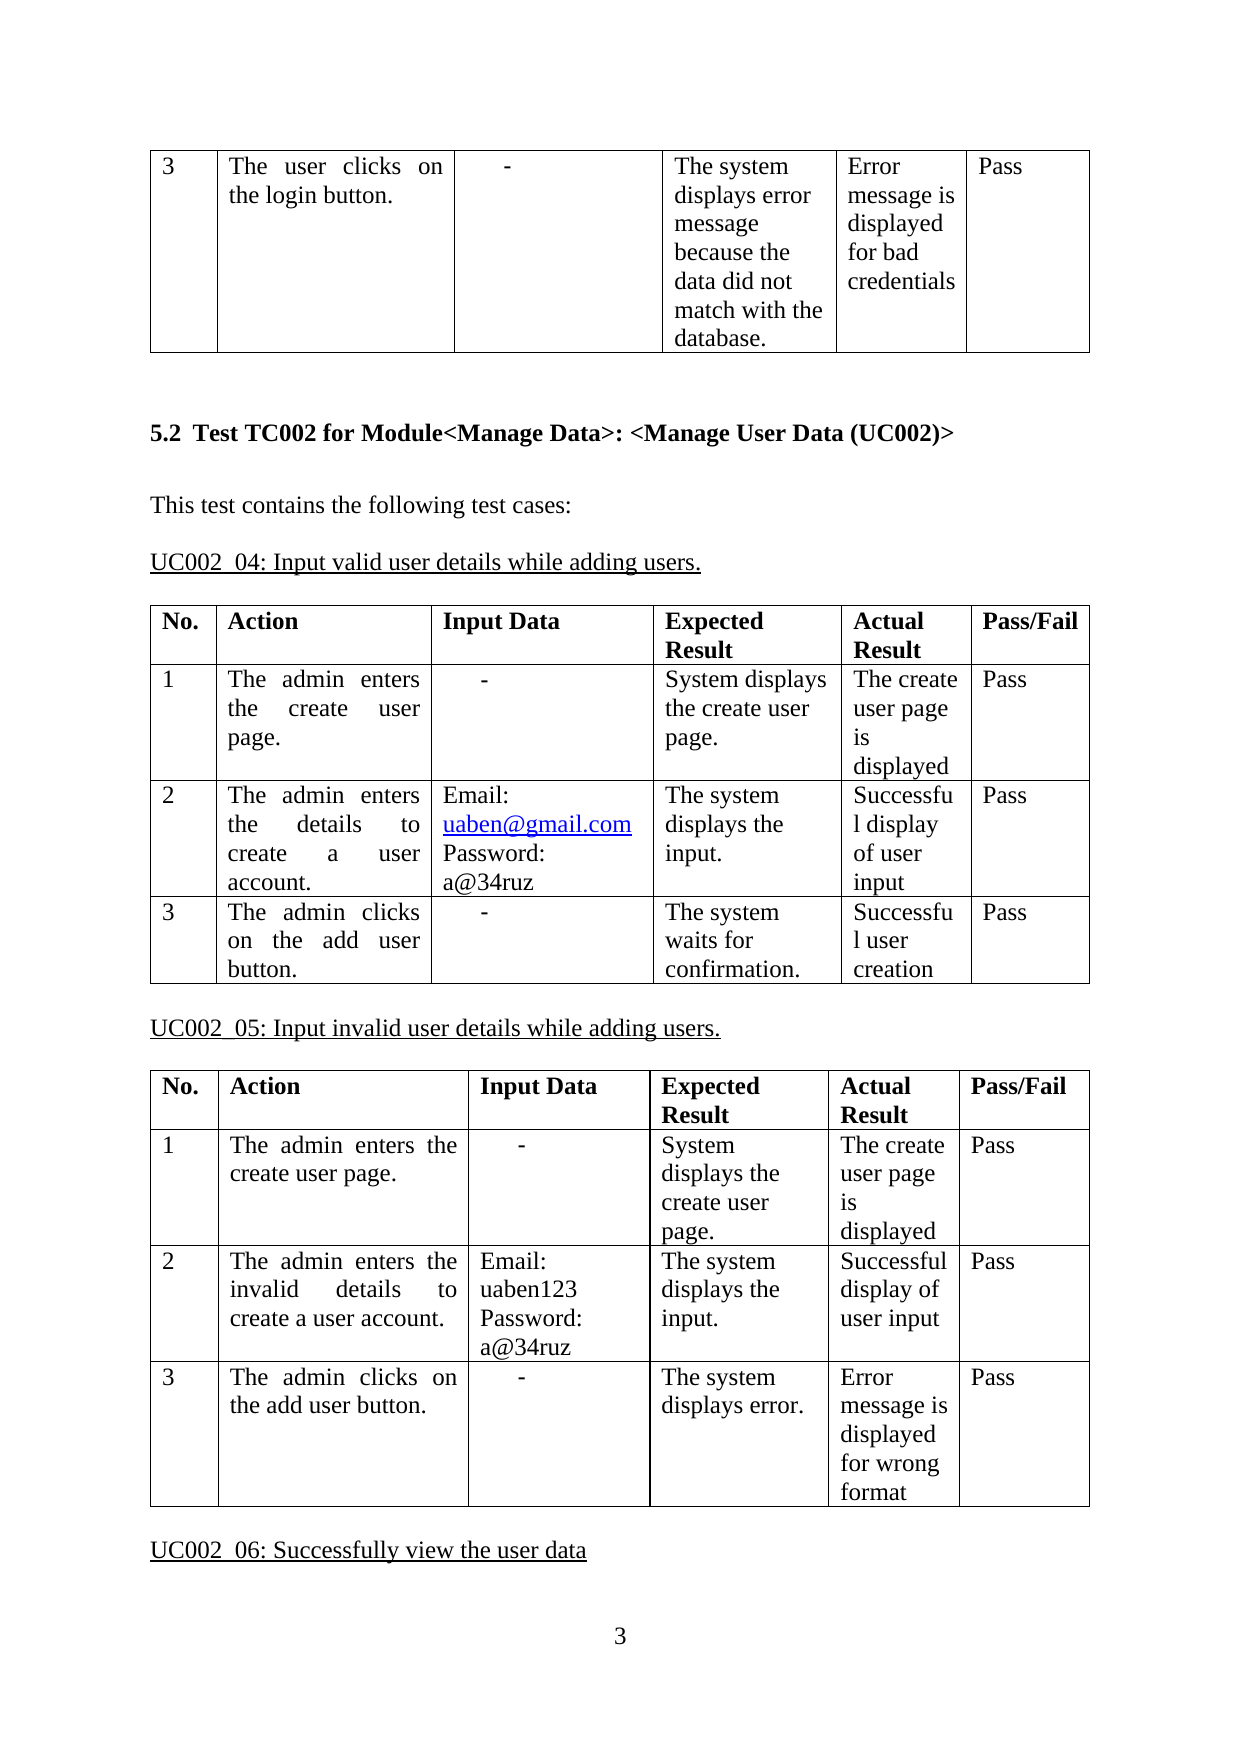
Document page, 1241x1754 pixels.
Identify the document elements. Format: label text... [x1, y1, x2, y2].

table_cell Email: uaben123 Password: a@34ruz [469, 1246, 649, 1361]
table_cell Pass [960, 1362, 1089, 1506]
table_cell Pass [972, 897, 1089, 983]
text UC002_06: Successfully view the user data [150, 1535, 1090, 1564]
table_cell The admin enters the invalid details to create a user account. [219, 1246, 468, 1361]
table_cell 1 [151, 1130, 218, 1245]
table_cell Successful user creation [842, 897, 971, 983]
text UC002_05: Input invalid user details while adding users. [150, 1013, 1090, 1041]
table_cell [469, 1362, 649, 1506]
table_cell The admin clicks on the add user button. [217, 897, 431, 983]
table_header Input Data [469, 1071, 649, 1129]
table_cell 1 [151, 665, 216, 779]
table_cell 2 [151, 781, 216, 896]
table_cell The system displays error. [651, 1362, 828, 1506]
table_header Action [219, 1071, 468, 1129]
table_cell The admin enters the create user page. [219, 1130, 468, 1245]
table_cell Email: uaben@gmail.com Password: a@34ruz [432, 781, 653, 896]
table_cell Pass [967, 151, 1089, 352]
table_header Input Data [432, 606, 653, 663]
table_cell Error message is displayed for bad credentials [837, 151, 966, 352]
table_cell The admin clicks on the add user button. [219, 1362, 468, 1506]
table_cell 2 [151, 1246, 218, 1361]
table_cell 3 [151, 1362, 218, 1506]
table_cell Pass [972, 665, 1089, 779]
table_cell Error message is displayed for wrong format [829, 1362, 959, 1506]
table_header No. [151, 606, 216, 663]
table_header Pass/Fail [972, 606, 1089, 663]
table_header Action [217, 606, 431, 663]
table_cell The user clicks on the login button. [218, 151, 454, 352]
table_cell [469, 1130, 649, 1245]
table_cell The system displays error message because the data did not match with the database. [663, 151, 836, 352]
table_header Expected Result [654, 606, 841, 663]
table_cell The system waits for confirmation. [654, 897, 841, 983]
table_cell The admin enters the details to create a user account. [217, 781, 431, 896]
table_cell The system displays the input. [651, 1246, 828, 1361]
table_cell The create user page is displayed [842, 665, 971, 779]
table_header Pass/Fail [960, 1071, 1089, 1129]
table_cell 3 [151, 151, 217, 352]
table_cell Pass [972, 781, 1089, 896]
table_cell Pass [960, 1246, 1089, 1361]
table_cell [432, 665, 653, 779]
table_header Actual Result [829, 1071, 959, 1129]
table_cell Successful display of user input [842, 781, 971, 896]
table_cell The create user page is displayed [829, 1130, 959, 1245]
text UC002_04: Input valid user details while adding users. [150, 547, 1090, 576]
table_cell The system displays the input. [654, 781, 841, 896]
table_header Actual Result [842, 606, 971, 663]
table_cell [432, 897, 653, 983]
table_cell System displays the create user page. [651, 1130, 828, 1245]
table_header Expected Result [651, 1071, 828, 1129]
table_header No. [151, 1071, 218, 1129]
text This test contains the following test cases: [150, 490, 1090, 519]
table_cell Pass [960, 1130, 1089, 1245]
list Test TC002 for Module<Manage Data>: <Manage User Data (UC002)> [150, 418, 1090, 447]
table_cell 3 [151, 897, 216, 983]
table_cell The admin enters the create user page. [217, 665, 431, 779]
table_cell System displays the create user page. [654, 665, 841, 779]
table_cell Successful display of user input [829, 1246, 959, 1361]
table_cell [455, 151, 662, 352]
